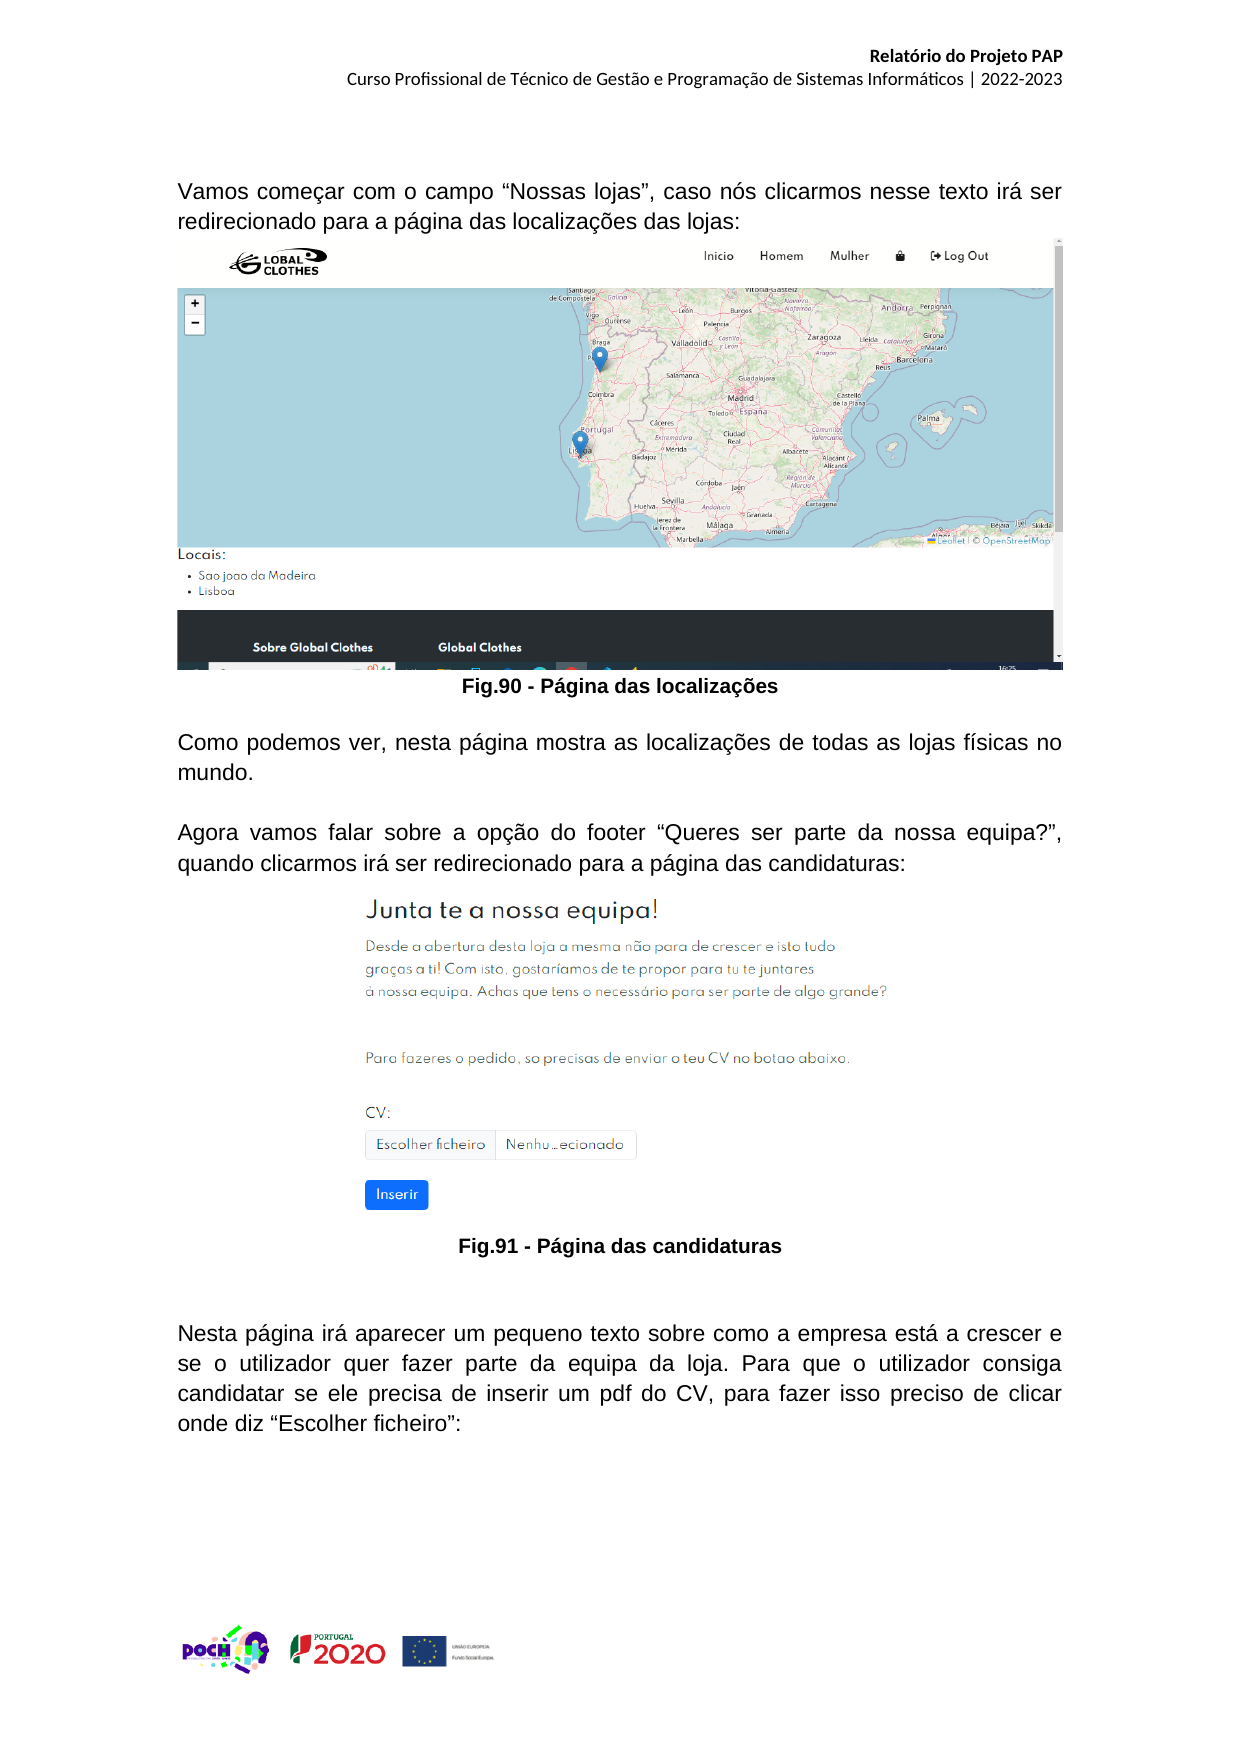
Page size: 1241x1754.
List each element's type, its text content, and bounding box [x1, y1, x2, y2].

text Vamos começar com o campo “Nossas lojas”, caso nós clicarmos nesse texto irá ser redirecionado para a página das localizações das lojas: [177, 178, 1063, 234]
picture [177, 1620, 503, 1681]
picture [342, 879, 898, 1230]
picture [177, 238, 1063, 670]
text Fig.90 - Página das localizações [177, 674, 1063, 698]
text Fig.91 - Página das candidaturas [177, 1234, 1063, 1258]
text Como podemos ver, nesta página mostra as localizações de todas as lojas físicas no mundo. [177, 729, 1063, 785]
text Agora vamos falar sobre a opção do footer “Queres ser parte da nossa equipa?”, quando clicarmos irá ser redirecionado para a página das candidaturas: [177, 819, 1063, 876]
text Nesta página irá aparecer um pequeno texto sobre como a empresa está a crescer e se o utilizador quer fazer parte da equipa da loja. Para que o utilizador consiga candidatar se ele precisa de inserir um pdf do CV, para fazer isso preciso de clicar onde diz “Escolher ficheiro”: [177, 1289, 1063, 1436]
